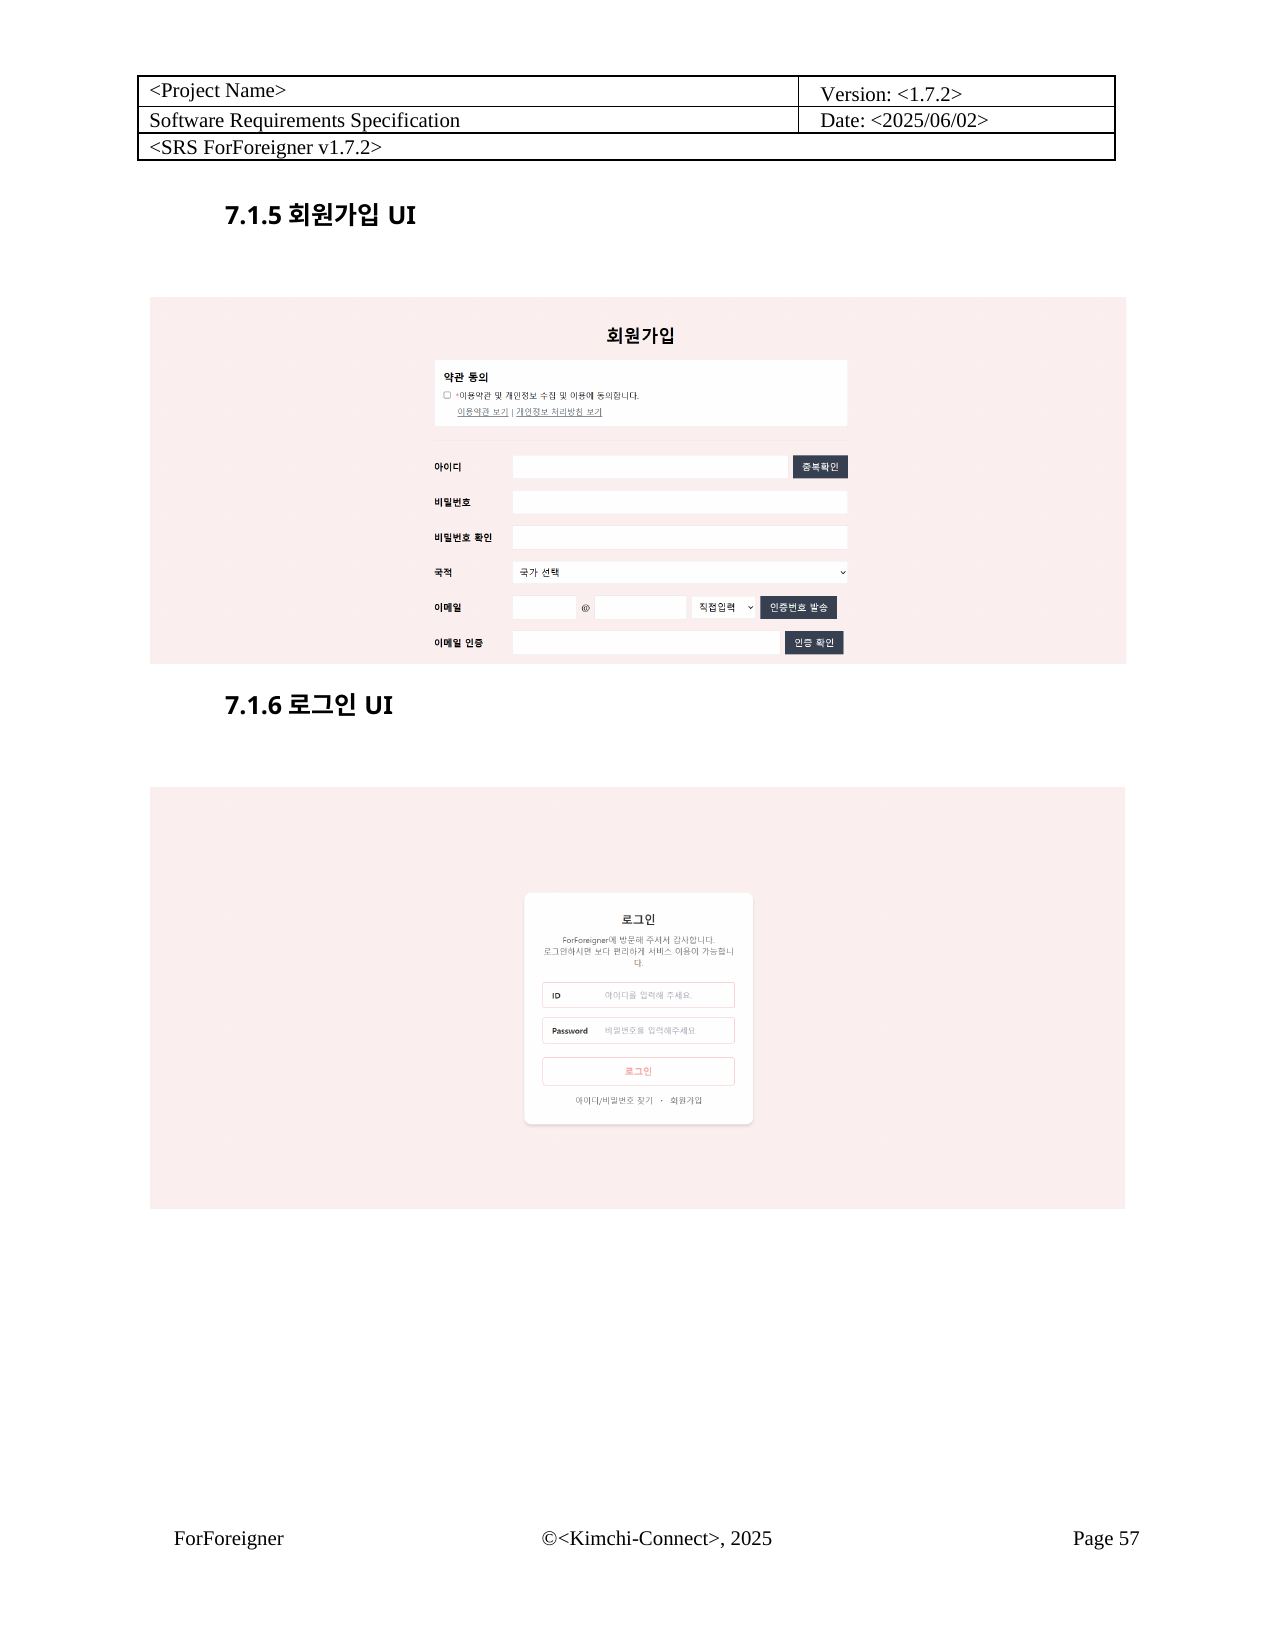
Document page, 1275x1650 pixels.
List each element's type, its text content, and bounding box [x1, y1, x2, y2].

subtitle 7.1.6 로그인 UI [150, 688, 1125, 722]
picture [150, 297, 1127, 664]
subtitle 7.1.5 회원가입 UI [150, 198, 1125, 232]
picture [150, 787, 1125, 1209]
